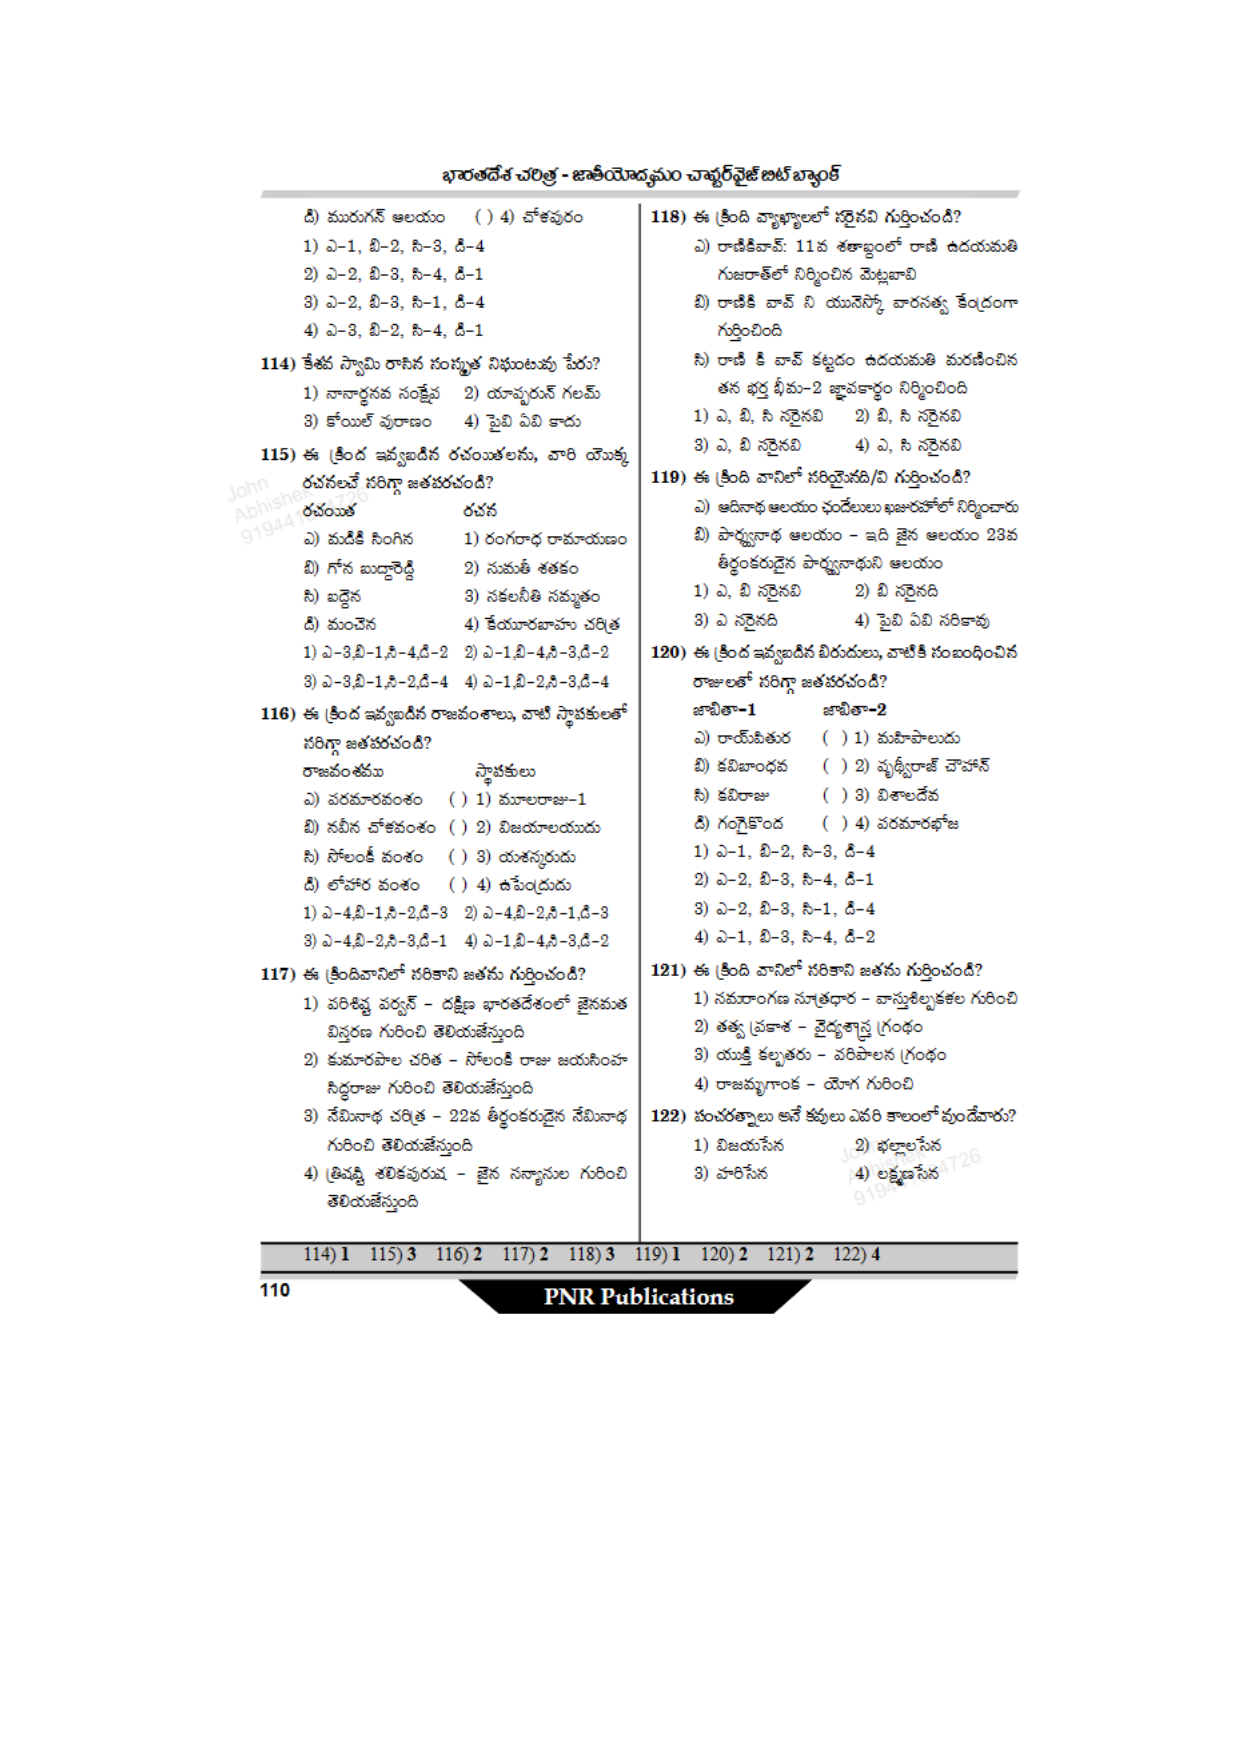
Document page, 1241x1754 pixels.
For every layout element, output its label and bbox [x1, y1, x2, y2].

picture [150, 150, 1091, 1322]
